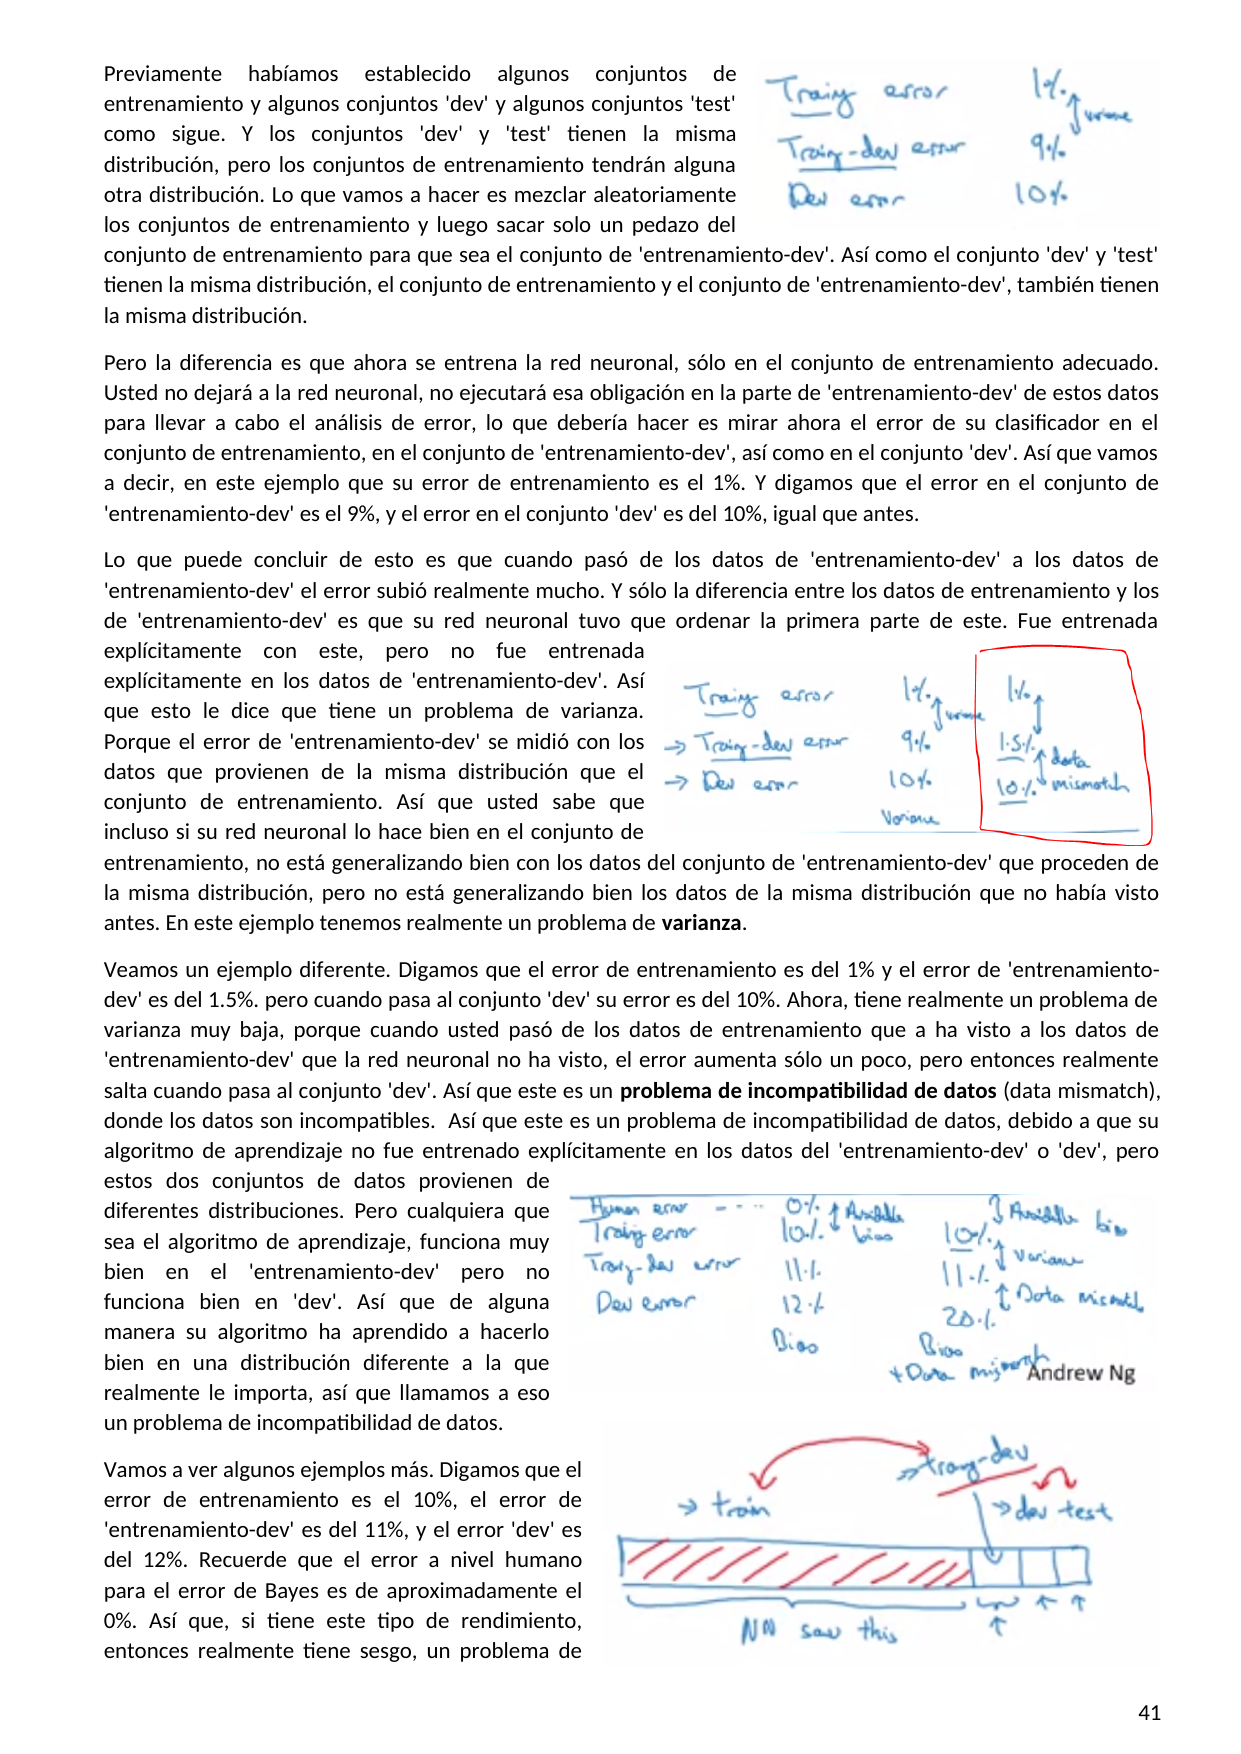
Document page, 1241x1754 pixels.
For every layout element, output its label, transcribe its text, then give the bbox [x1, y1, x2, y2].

picture [664, 644, 1162, 846]
picture [756, 59, 1162, 230]
text Lo que puede concluir de esto es que cuando pasó de los datos de 'entrenamiento-dev' a los datos de 'entrenamiento-dev' el error subió realmente mucho. Y sólo la diferencia entre los datos de entrenamiento y los de 'entrenamiento-dev' es que su red neuronal tuvo que ordenar la primera parte de este. Fue entrenada explícitamente con este, pero no fue entrenada explícitamente en los datos de 'entrenamiento-dev'. Así que esto le dice que tiene un problema de varianza. Porque el error de 'entrenamiento-dev' se midió con los datos que provienen de la misma distribución que el conjunto de entrenamiento. Así que usted sabe que incluso si su red neuronal lo hace bien en el conjunto de entrenamiento, no está generalizando bien con los datos del conjunto de 'entrenamiento-dev' que proceden de la misma distribución, pero no está generalizando bien los datos de la misma distribución que no había visto antes. En este ejemplo tenemos realmente un problema de varianza. [103, 546, 1161, 936]
picture [569, 1194, 1157, 1392]
picture [601, 1420, 1162, 1666]
text Previamente habíamos establecido algunos conjuntos de entrenamiento y algunos conjuntos 'dev' y algunos conjuntos 'test' como sigue. Y los conjuntos 'dev' y 'test' tienen la misma distribución, pero los conjuntos de entrenamiento tendrán alguna otra distribución. Lo que vamos a hacer es mezclar aleatoriamente los conjuntos de entrenamiento y luego sacar solo un pedazo del conjunto de entrenamiento para que sea el conjunto de 'entrenamiento-dev'. Así como el conjunto 'dev' y 'test' tienen la misma distribución, el conjunto de entrenamiento y el conjunto de 'entrenamiento-dev', también tienen la misma distribución. [103, 59, 1161, 329]
text Pero la diferencia es que ahora se entrena la red neuronal, sólo en el conjunto de entrenamiento adecuado. Usted no dejará a la red neuronal, no ejecutará esa obligación en la parte de 'entrenamiento-dev' de estos datos para llevar a cabo el análisis de error, lo que debería hacer es mirar ahora el error de su clasificador en el conjunto de entrenamiento, en el conjunto de 'entrenamiento-dev', así como en el conjunto 'dev'. Así que vamos a decir, en este ejemplo que su error de entrenamiento es el 1%. Y digamos que el error en el conjunto de 'entrenamiento-dev' es el 9%, y el error en el conjunto 'dev' es del 10%, igual que antes. [103, 348, 1161, 527]
text Veamos un ejemplo diferente. Digamos que el error de entrenamiento es del 1% y el error de 'entrenamiento-dev' es del 1.5%. pero cuando pasa al conjunto 'dev' su error es del 10%. Ahora, tiene realmente un problema de varianza muy baja, porque cuando usted pasó de los datos de entrenamiento que a ha visto a los datos de 'entrenamiento-dev' que la red neuronal no ha visto, el error aumenta sólo un poco, pero entonces realmente salta cuando pasa al conjunto 'dev'. Así que este es un problema de incompatibilidad de datos (data mismatch), donde los datos son incompatibles. Así que este es un problema de incompatibilidad de datos, debido a que su algoritmo de aprendizaje no fue entrenado explícitamente en los datos del 'entrenamiento-dev' o 'dev', pero estos dos conjuntos de datos provienen de diferentes distribuciones. Pero cualquiera que sea el algoritmo de aprendizaje, funciona muy bien en el 'entrenamiento-dev' pero no funciona bien en 'dev'. Así que de alguna manera su algoritmo ha aprendido a hacerlo bien en una distribución diferente a la que realmente le importa, así que llamamos a eso un problema de incompatibilidad de datos. [103, 955, 1161, 1436]
